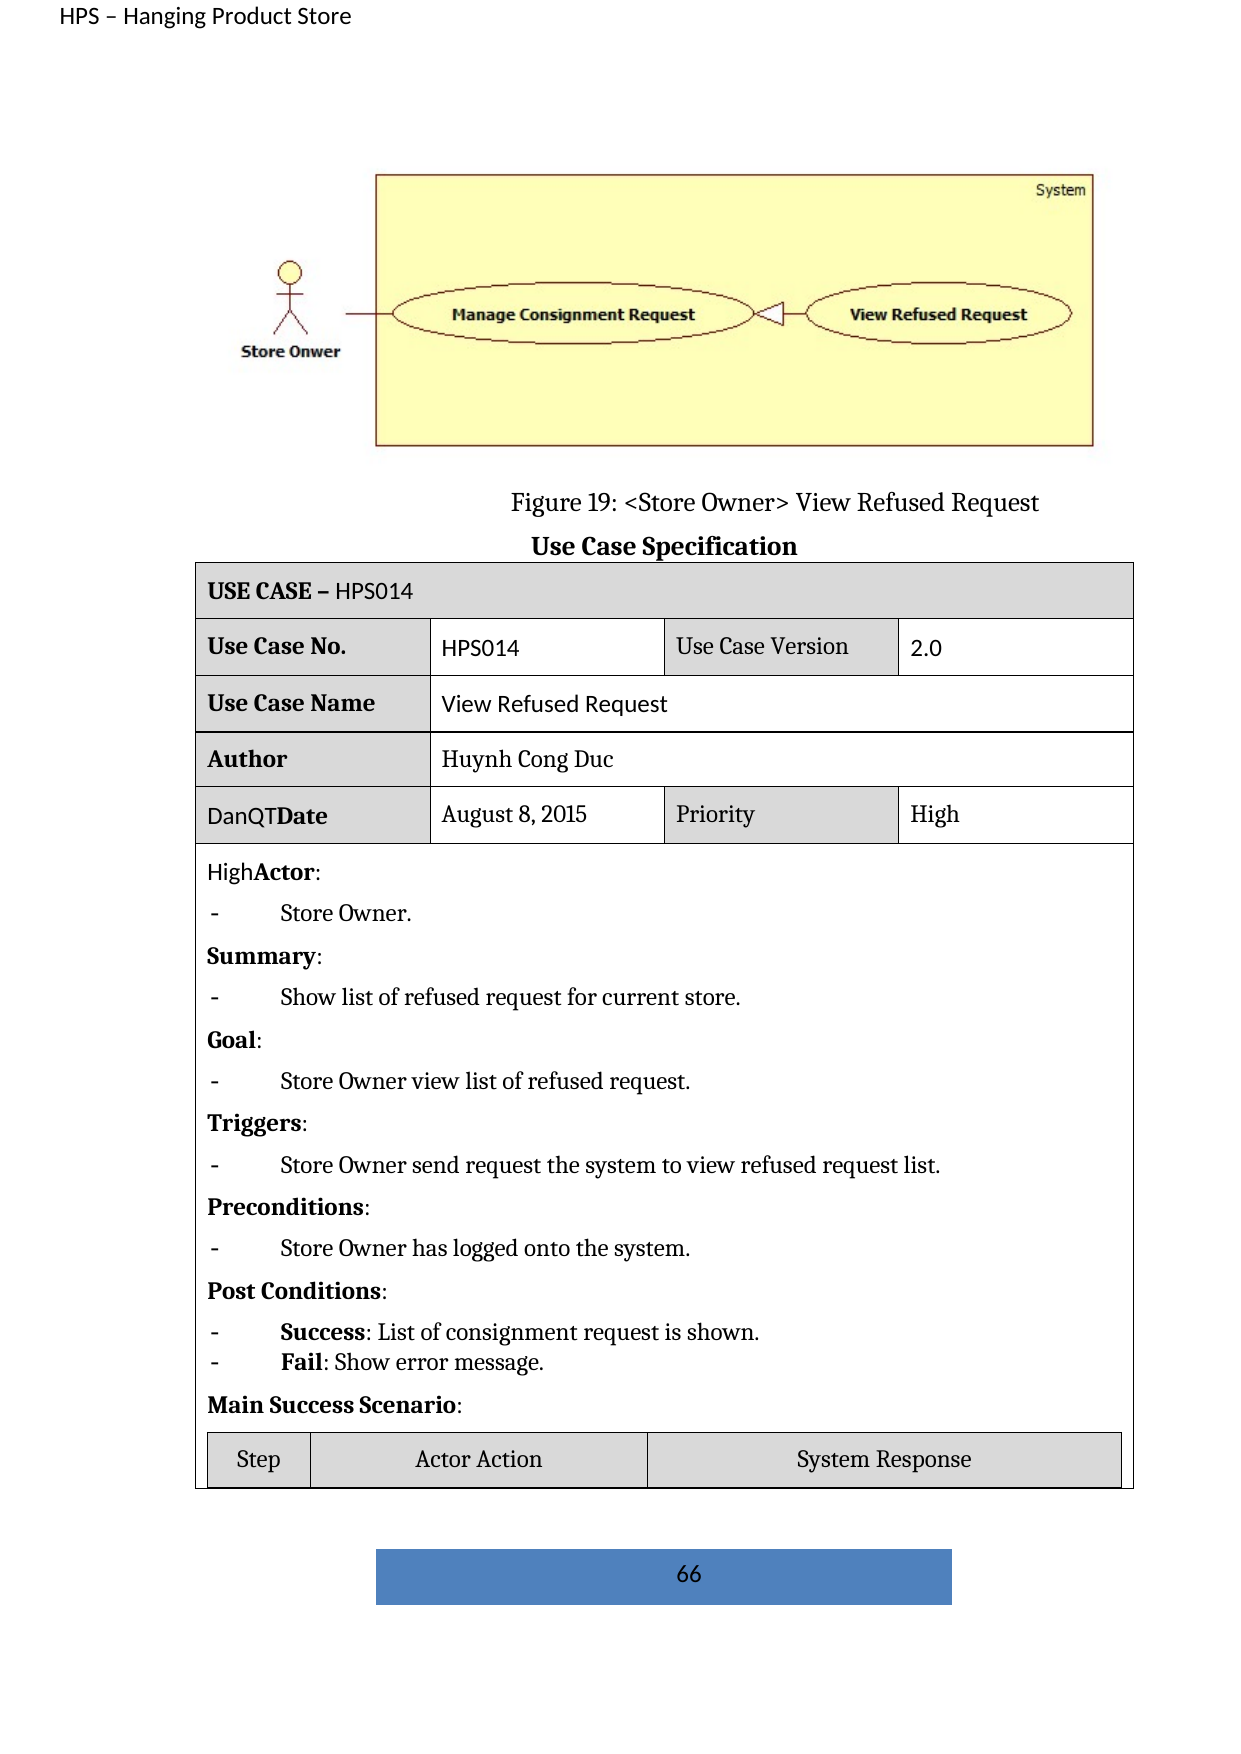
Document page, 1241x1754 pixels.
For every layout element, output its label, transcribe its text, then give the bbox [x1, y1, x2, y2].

text Use Case Specification [207, 531, 1122, 562]
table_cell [196, 844, 1133, 1488]
picture [207, 147, 1122, 475]
table_cell Use Case No. [196, 619, 430, 675]
table_cell Date [196, 787, 430, 843]
table_cell Priority [665, 787, 898, 843]
table_cell Use Case Version [665, 619, 898, 675]
text Figure 19: <Store Owner> View Refused Request [428, 487, 1122, 518]
table_cell Use Case Name [196, 676, 430, 731]
table_cell Author [196, 733, 430, 786]
table_header USE CASE – [196, 563, 1133, 618]
